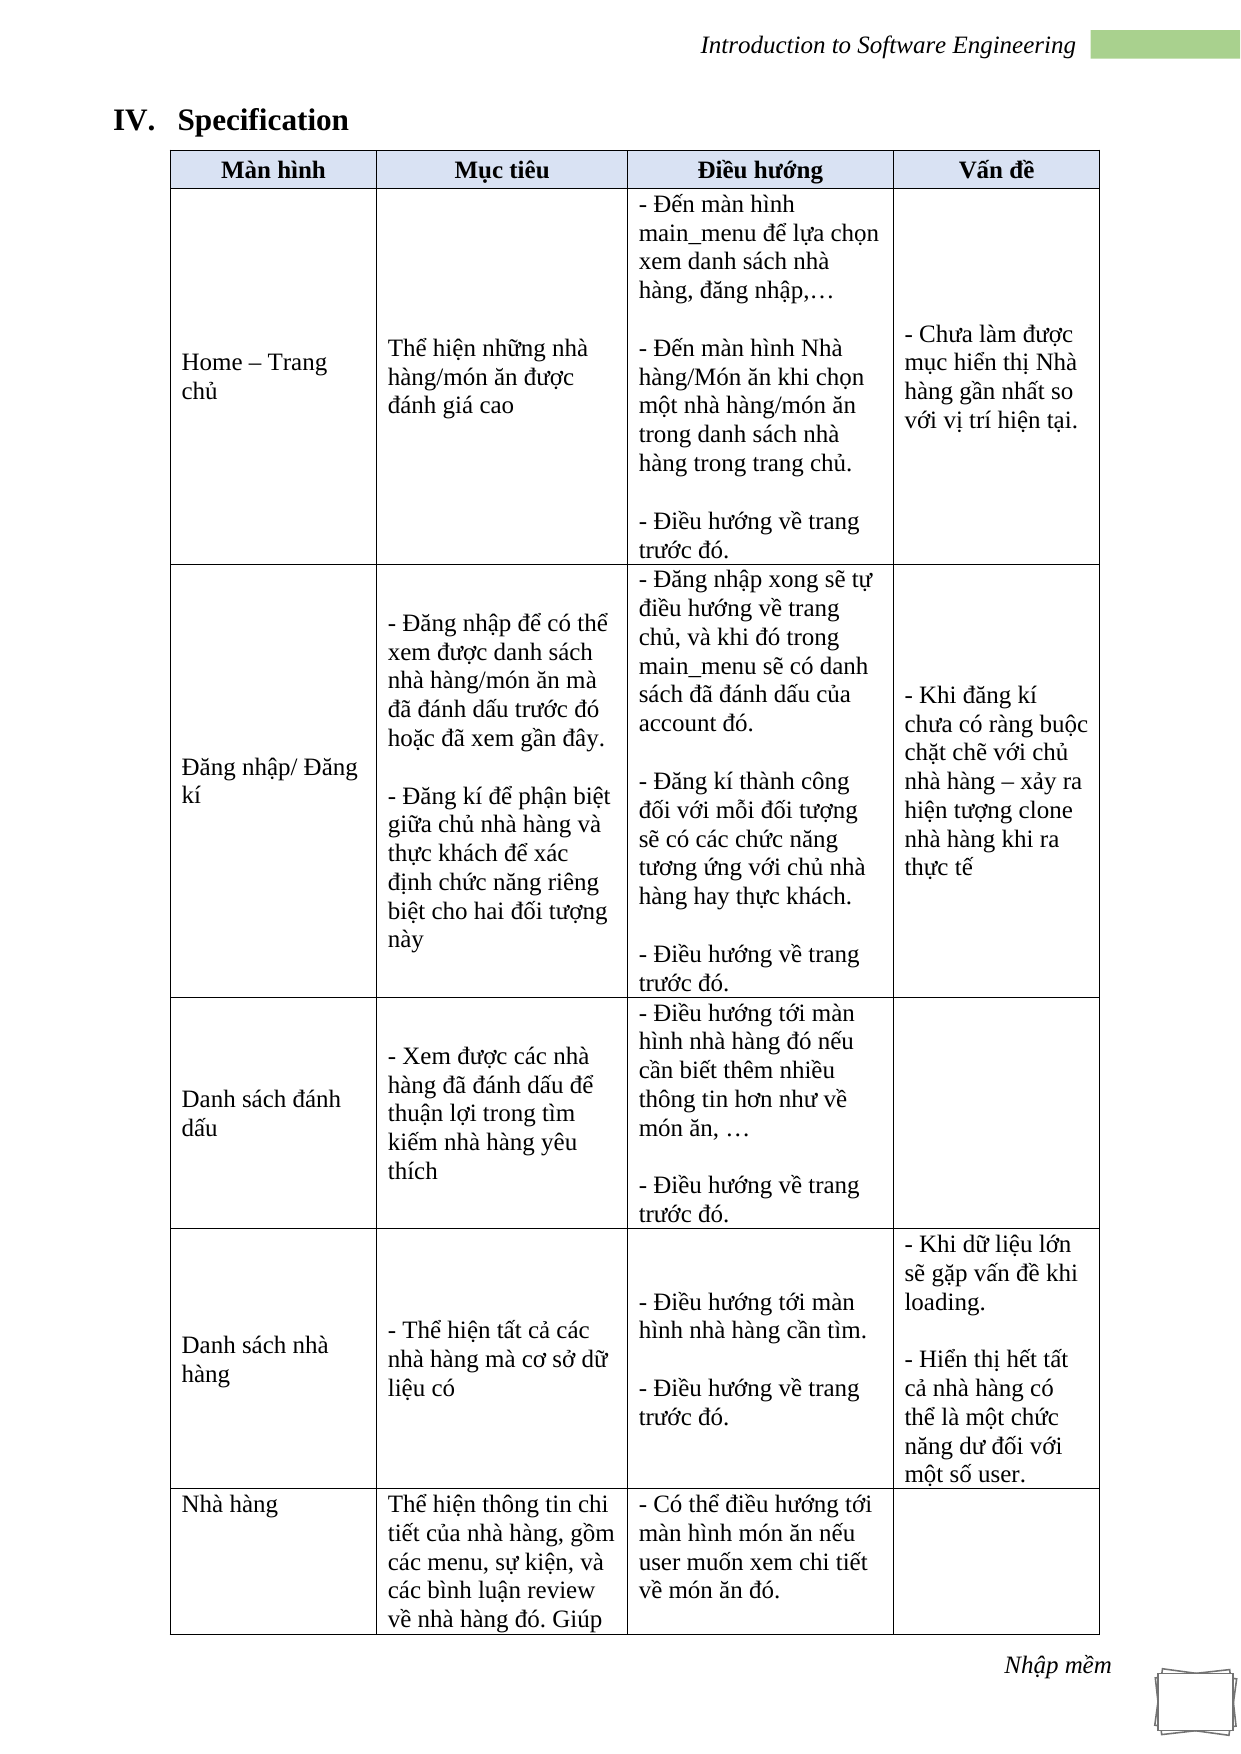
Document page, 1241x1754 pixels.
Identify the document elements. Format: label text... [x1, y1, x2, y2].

table_cell - Thể hiện tất cả các nhà hàng mà cơ sở dữ liệu có [377, 1229, 627, 1488]
table_cell - Đăng nhập để có thể xem được danh sách nhà hàng/món ăn mà đã đánh dấu trước đó hoặc đã xem gần đây. - Đăng kí để phận biệt giữa chủ nhà hàng và thực khách để xác định chức năng riêng biệt cho hai đối tượng này [377, 565, 627, 997]
table_header Màn hình [171, 151, 376, 188]
table_cell [894, 1489, 1099, 1633]
table_header Vấn đề [894, 151, 1099, 188]
table_cell - Chưa làm được mục hiển thị Nhà hàng gần nhất so với vị trí hiện tại. [894, 189, 1099, 563]
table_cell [628, 1489, 893, 1633]
table_cell - Đăng nhập xong sẽ tự điều hướng về trang chủ, và khi đó trong main_menu sẽ có danh sách đã đánh dấu của account đó. - Đăng kí thành công đối với mỗi đối tượng sẽ có các chức năng tương ứng với chủ nhà hàng hay thực khách. - Điều hướng về trang trước đó. [628, 565, 893, 997]
table_cell Danh sách nhà hàng [171, 1229, 376, 1488]
table_cell Home – Trang chủ [171, 189, 376, 563]
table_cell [377, 1489, 627, 1633]
table_cell - Xem được các nhà hàng đã đánh dấu để thuận lợi trong tìm kiếm nhà hàng yêu thích [377, 998, 627, 1228]
table_cell Đăng nhập/ Đăng kí [171, 565, 376, 997]
table_cell Danh sách đánh dấu [171, 998, 376, 1228]
table_header Mục tiêu [377, 151, 627, 188]
table_cell Thể hiện những nhà hàng/món ăn được đánh giá cao [377, 189, 627, 563]
table_cell - Đến màn hình main_menu để lựa chọn xem danh sách nhà hàng, đăng nhập,… - Đến màn hình Nhà hàng/Món ăn khi chọn một nhà hàng/món ăn trong danh sách nhà hàng trong trang chủ. - Điều hướng về trang trước đó. [628, 189, 893, 563]
table_cell [894, 998, 1099, 1228]
table_cell Nhà hàng [171, 1489, 376, 1633]
table_cell - Điều hướng tới màn hình nhà hàng đó nếu cần biết thêm nhiều thông tin hơn như về món ăn, … - Điều hướng về trang trước đó. [628, 998, 893, 1228]
table_cell - Khi dữ liệu lớn sẽ gặp vấn đề khi loading. - Hiển thị hết tất cả nhà hàng có thể là một chức năng dư đối với một số user. [894, 1229, 1099, 1488]
table_cell - Điều hướng tới màn hình nhà hàng cần tìm. - Điều hướng về trang trước đó. [628, 1229, 893, 1488]
table_header Điều hướng [628, 151, 893, 188]
list Specification [155, 101, 1152, 137]
table_cell - Khi đăng kí chưa có ràng buộc chặt chẽ với chủ nhà hàng – xảy ra hiện tượng clone nhà hàng khi ra thực tế [894, 565, 1099, 997]
